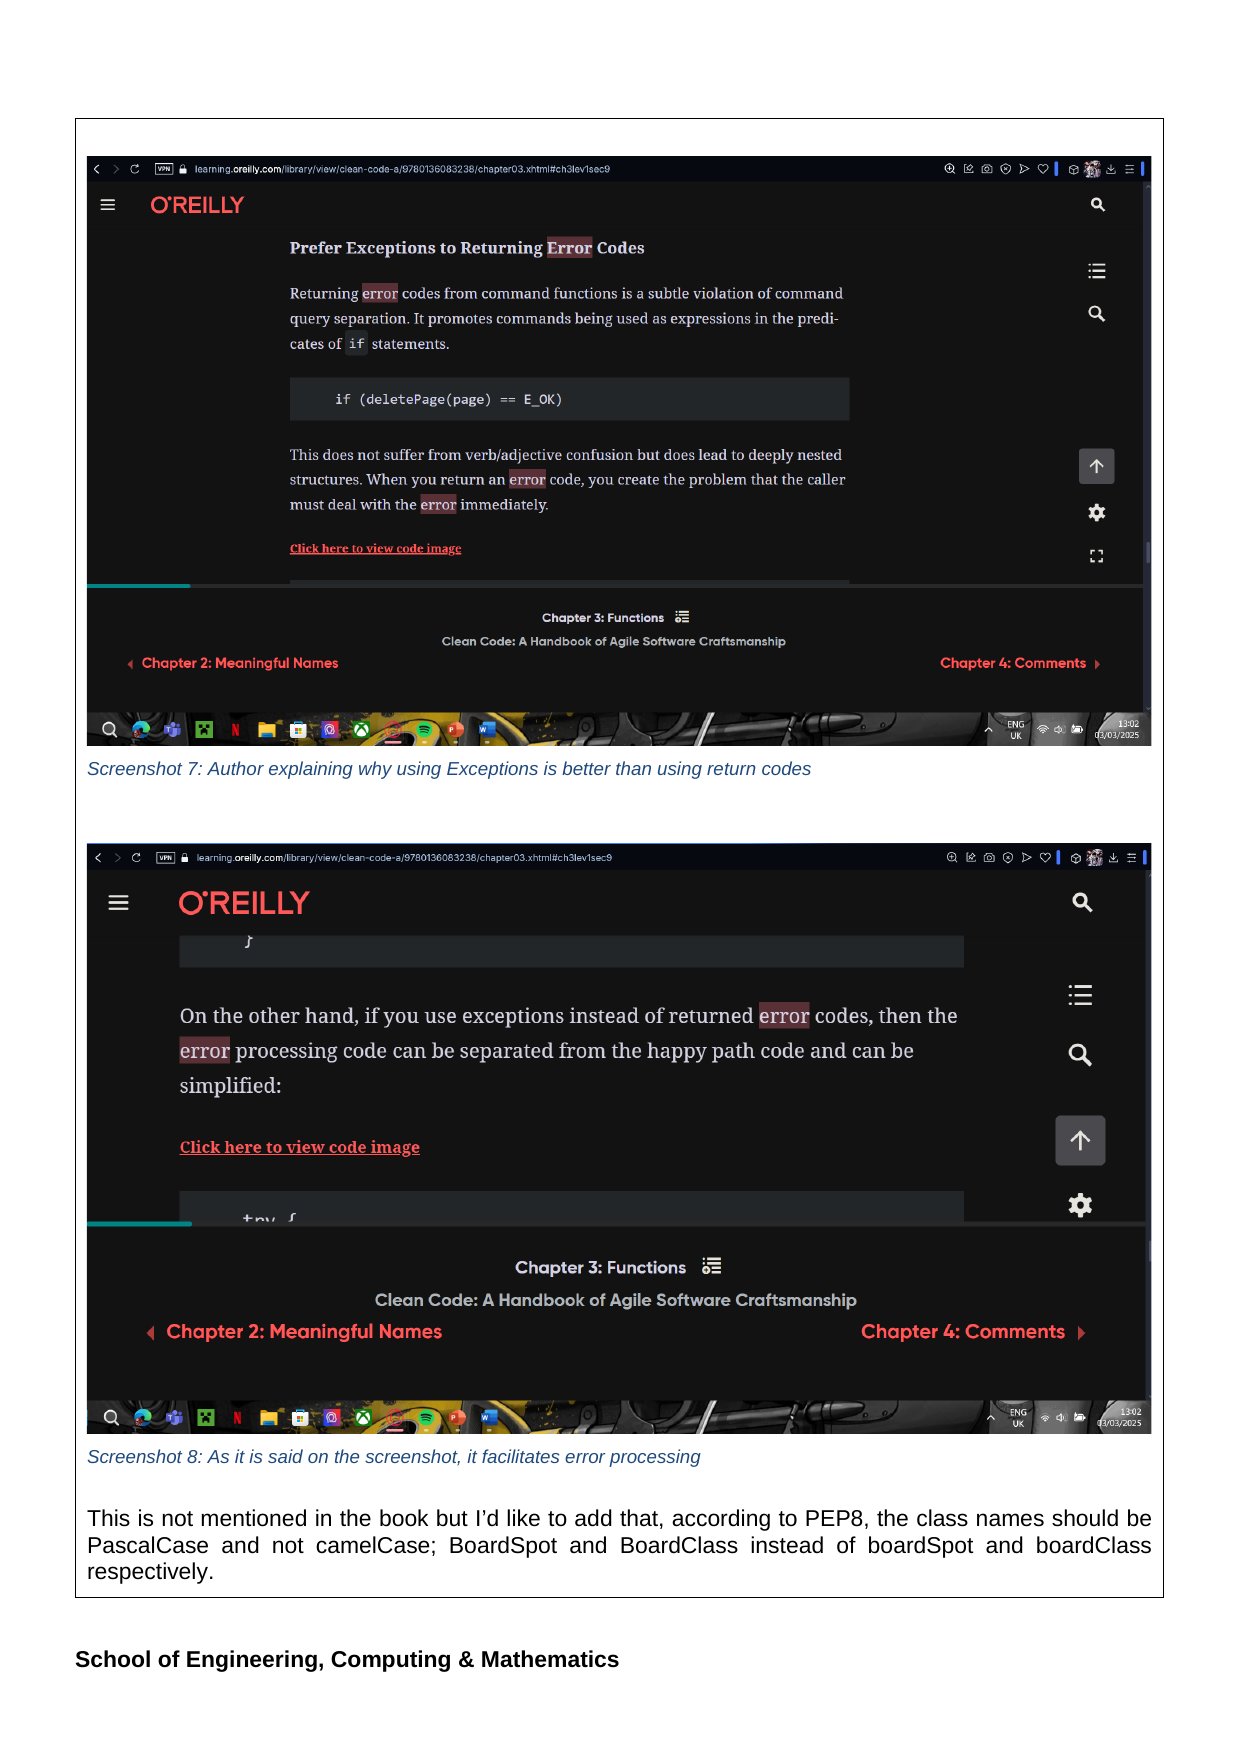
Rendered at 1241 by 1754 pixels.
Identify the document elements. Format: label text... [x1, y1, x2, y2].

picture [86, 843, 1152, 1434]
picture [86, 156, 1152, 746]
table_header Some functions have got some deeply nested code, with chains of if-statements and for loops, again from the addMine() and makeMove() functions. This makes code so much harder to understand other people trying to read the code. Screenshot 6: Author explaining why nested statements make code harder to understand, with a similar example and provides a simple solution on how to make it easier to comprehend, for anyone else trying to read the code. There is also some very poor error handling, in this code notably in the playGame() and makeMove() functions. There isn’t any way for the playGame() function to handle out of bounds coordinates which would lead an IndexError, same with the makeMove() function; furthermore if a spot that is already selected is selected again, it will also cause the program to decrement self.selectableSpots leading to incorrect logic as it is missing input validation. The index error can be fixed by adding an extract method mentioned previously. To avoid the playGame() assuming that all moves are valid we can use a try-except method, why an Exception instead of return code, it’s to make it easier to process for the programmer as it doesn’t have to be handled right away. Screenshot 7: Author explaining why using Exceptions is better than using return codes Screenshot 8: As it is said on the screenshot, it facilitates error processing This is not mentioned in the book but I’d like to add that, according to PEP8, the class names should be PascalCase and not camelCase; BoardSpot and BoardClass instead of boardSpot and boardClass respectively. [76, 119, 1163, 1597]
